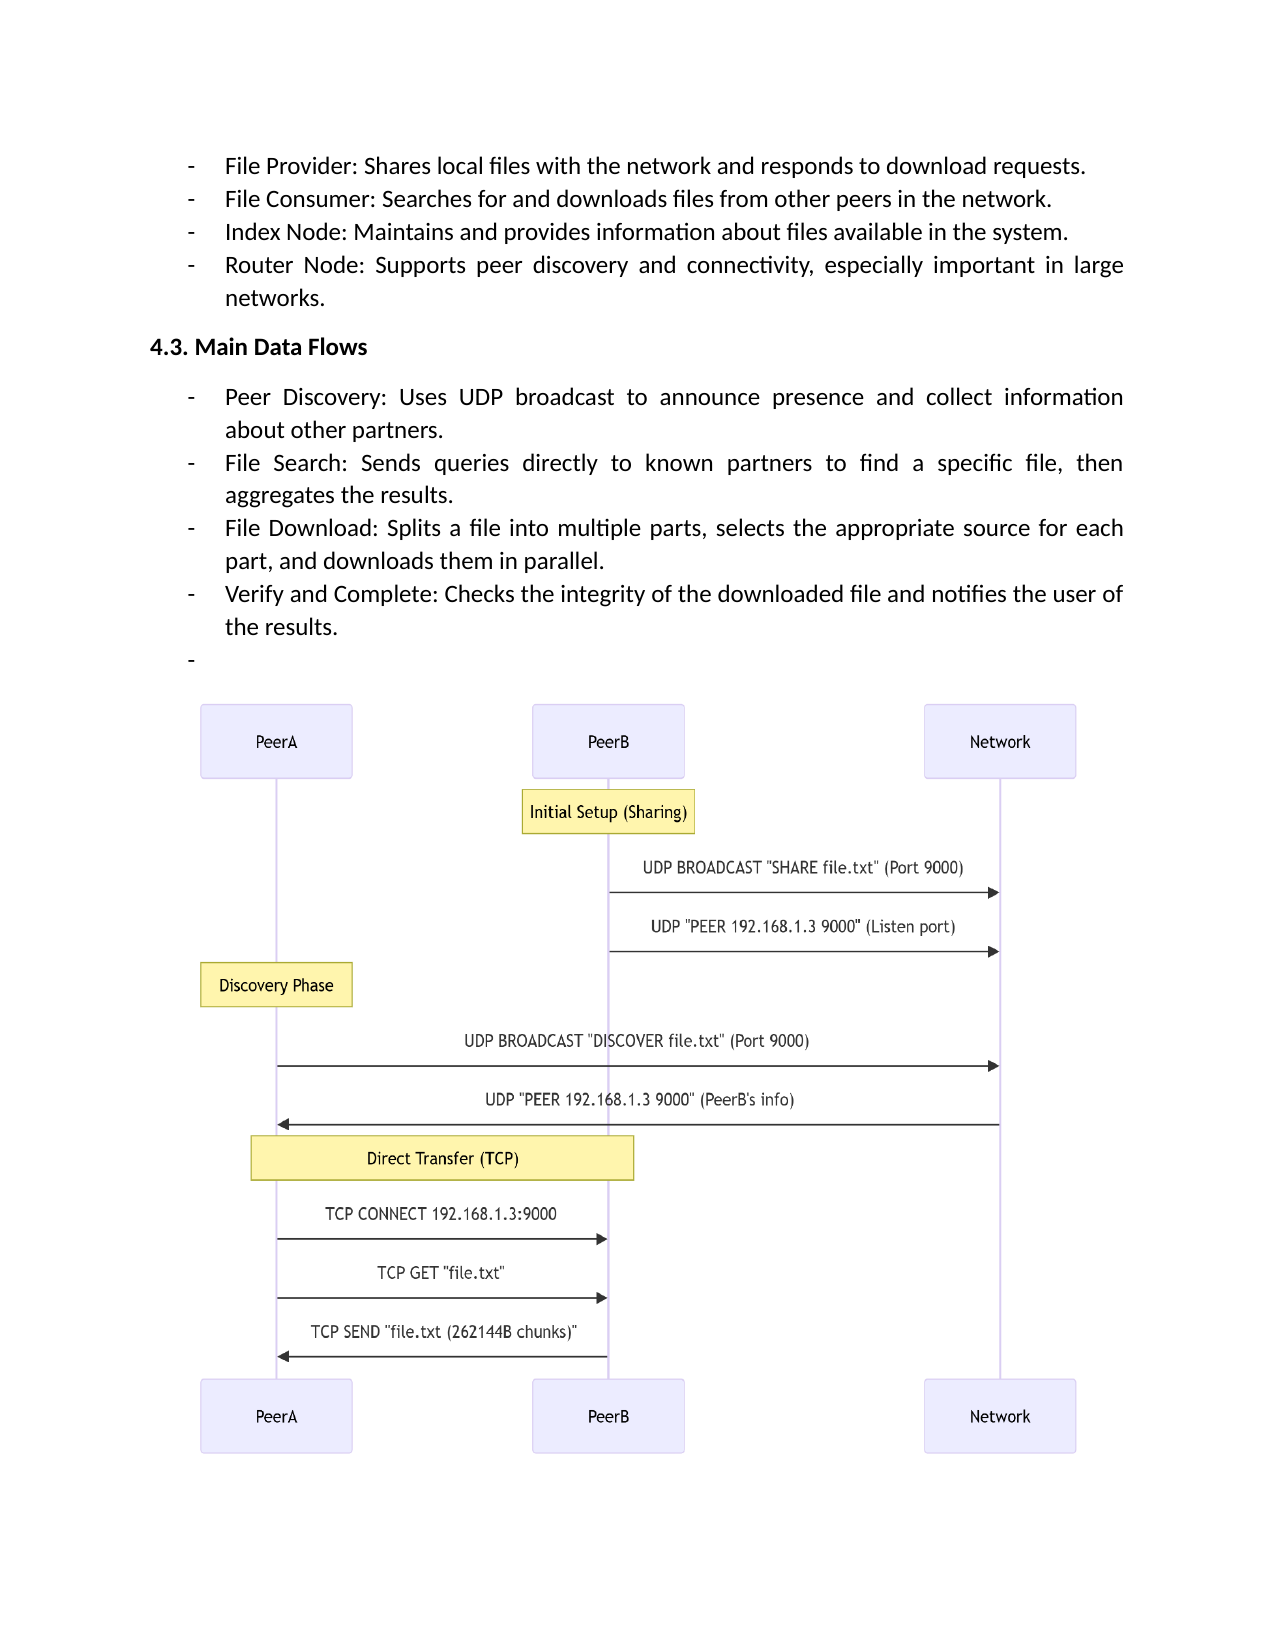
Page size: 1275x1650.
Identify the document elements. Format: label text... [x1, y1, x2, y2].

list File Provider: Shares local files with the network and responds to download requests. [187, 150, 1125, 181]
list File Download: Splits a file into multiple parts, selects the appropriate source for each part, and downloads them in parallel. [187, 512, 1125, 576]
list File Consumer: Searches for and downloads files from other peers in the network. [187, 183, 1125, 213]
list File Search: Sends queries directly to known partners to find a specific file, then aggregates the results. [187, 447, 1125, 510]
list Verify and Complete: Checks the integrity of the downloaded file and notifies the user of the results. [187, 578, 1125, 642]
list Peer Discovery: Uses UDP broadcast to announce presence and collect information about other partners. [187, 381, 1125, 444]
list Index Node: Maintains and provides information about files available in the system. [187, 216, 1125, 246]
list Router Node: Supports peer discovery and connectivity, especially important in large networks. [187, 249, 1125, 312]
picture [150, 693, 1125, 1465]
text 4.3. Main Data Flows [150, 331, 1125, 362]
